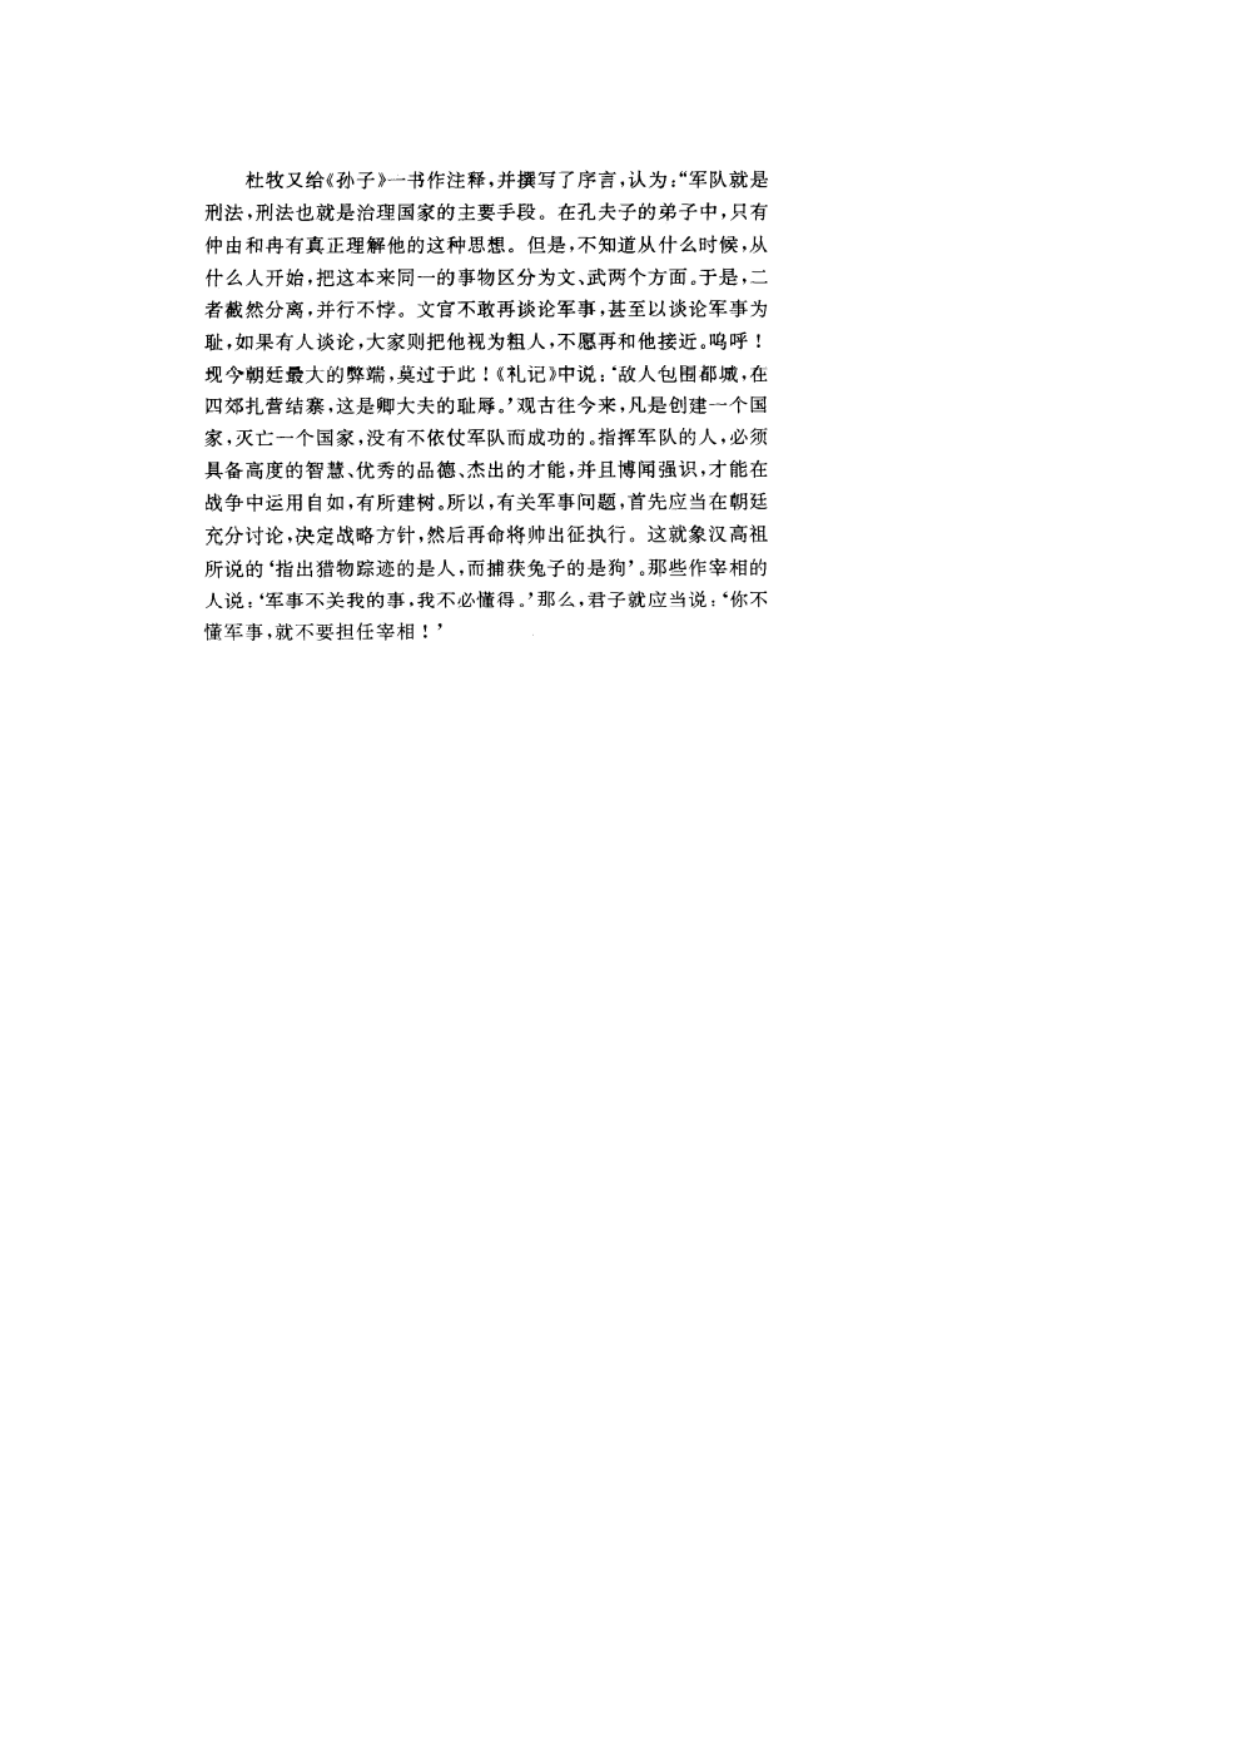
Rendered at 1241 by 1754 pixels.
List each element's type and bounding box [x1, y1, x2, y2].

picture [187, 162, 783, 651]
